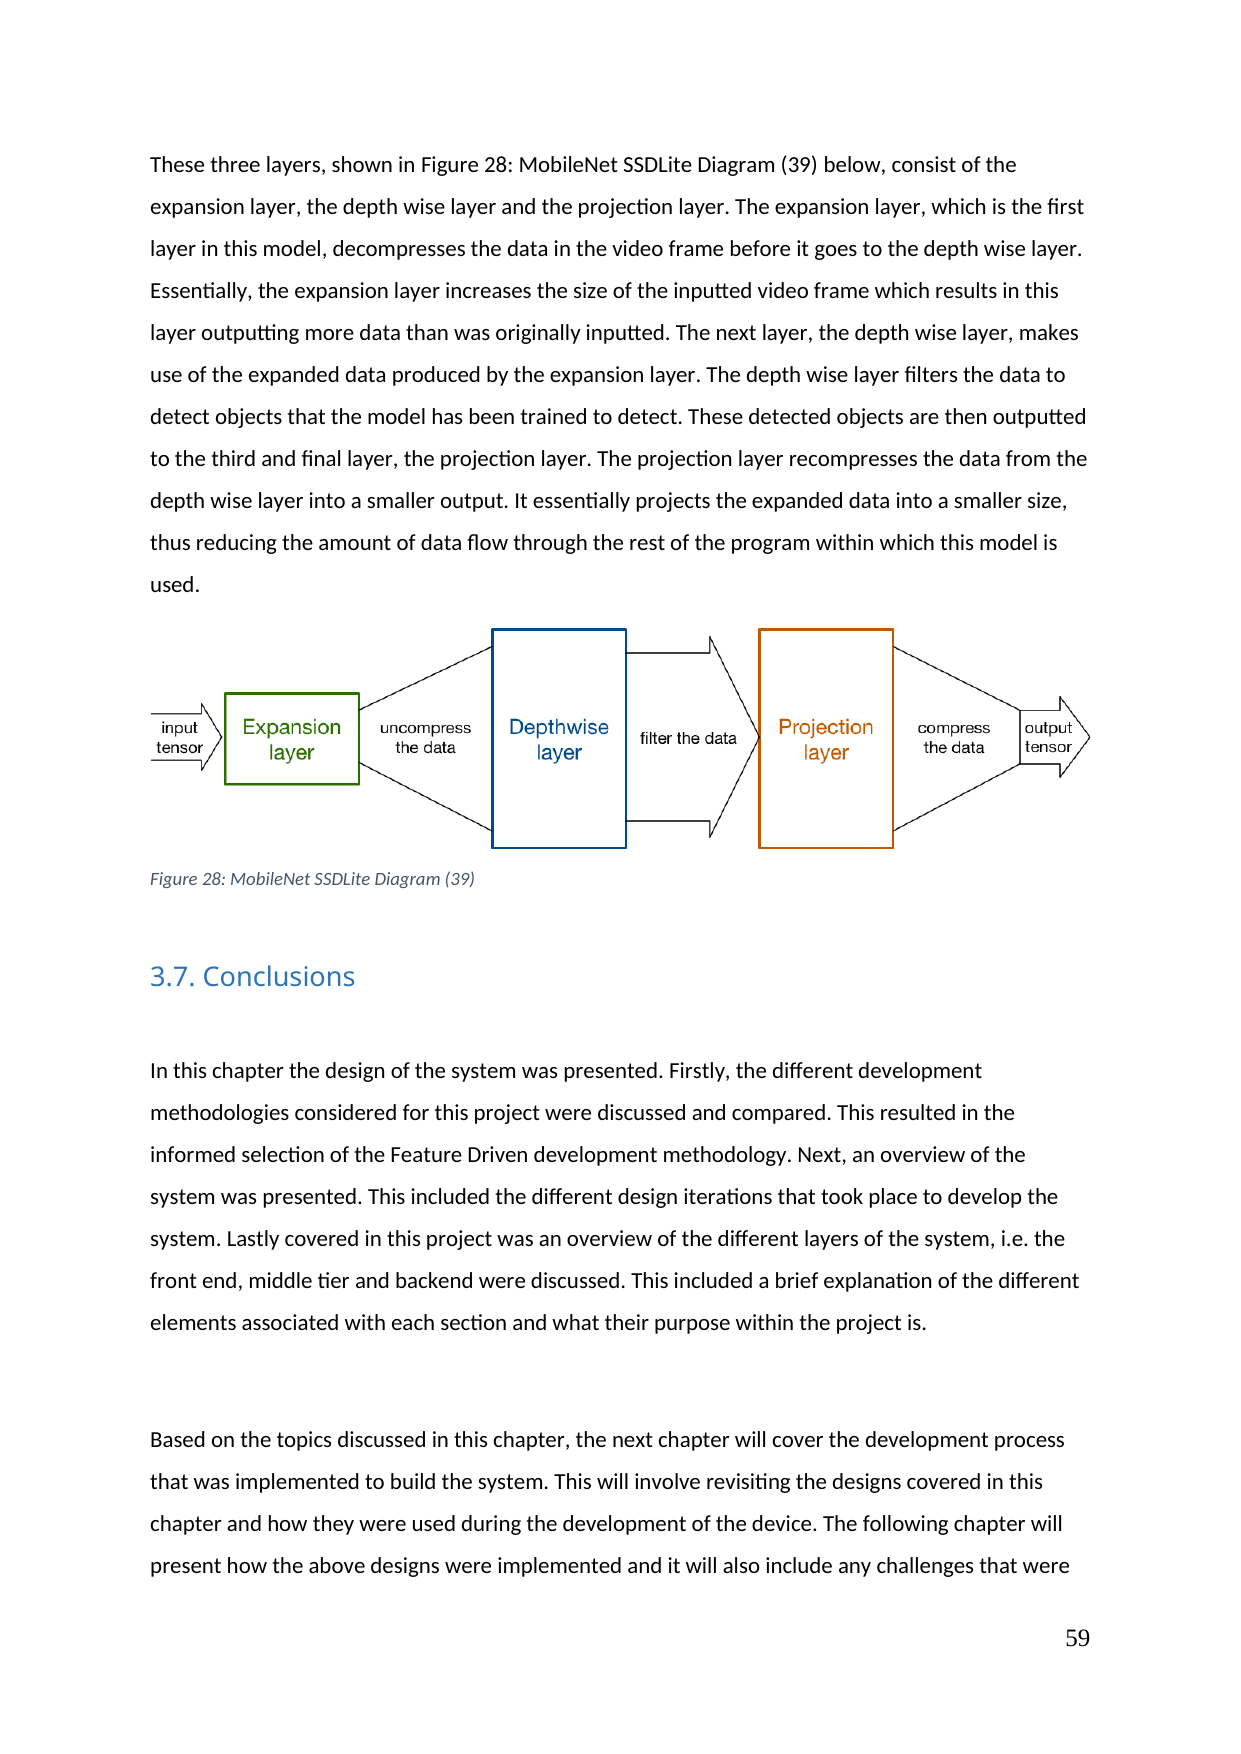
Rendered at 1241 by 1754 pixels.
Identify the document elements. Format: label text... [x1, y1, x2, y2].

picture [150, 628, 1091, 849]
subtitle 3.7. Conclusions [150, 958, 1090, 994]
text In this chapter the design of the system was presented. Firstly, the different development methodologies considered for this project were discussed and compared. This resulted in the informed selection of the Feature Driven development methodology. Next, an overview of the system was presented. This included the different design iterations that took place to develop the system. Lastly covered in this project was an overview of the different layers of the system, i.e. the front end, middle tier and backend were discussed. This included a brief explanation of the different elements associated with each section and what their purpose within the project is. [150, 1056, 1090, 1336]
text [150, 1425, 1090, 1579]
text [150, 150, 1090, 598]
